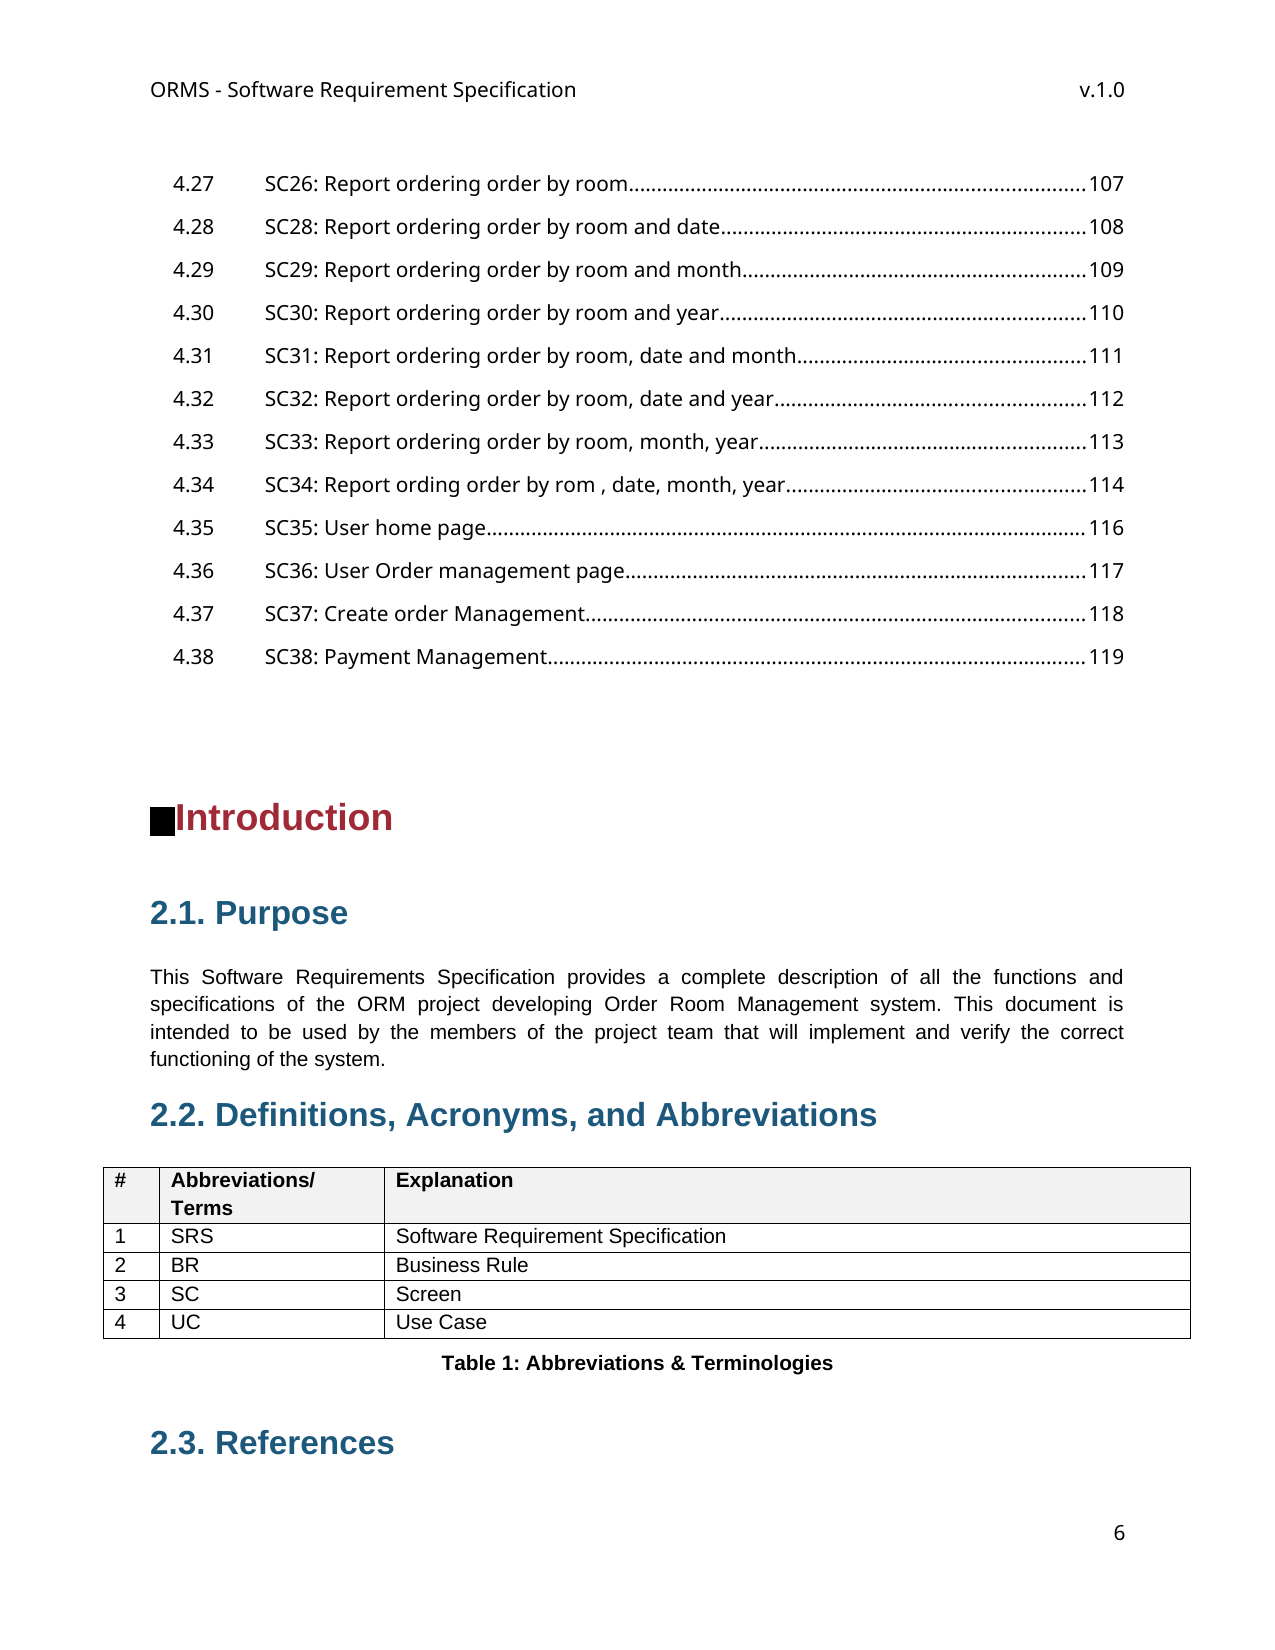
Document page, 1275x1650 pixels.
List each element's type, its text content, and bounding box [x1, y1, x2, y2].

table_header Abbreviations/Terms [160, 1168, 384, 1223]
text Table 1: Abbreviations & Terminologies [150, 1351, 1125, 1375]
table_cell 4 [104, 1310, 159, 1337]
table_cell Screen [385, 1281, 1190, 1309]
table_cell SRS [160, 1224, 384, 1252]
table_cell Software Requirement Specification [385, 1224, 1190, 1252]
table_header # [104, 1168, 159, 1223]
subtitle References [150, 1423, 1125, 1462]
subtitle Purpose [150, 893, 1125, 931]
table_header Explanation [385, 1168, 1190, 1223]
table_cell 2 [104, 1253, 159, 1280]
table_cell UC [160, 1310, 384, 1337]
table_cell Business Rule [385, 1253, 1190, 1280]
table_cell BR [160, 1253, 384, 1280]
table_cell Use Case [385, 1310, 1190, 1337]
table_cell 1 [104, 1224, 159, 1252]
subtitle Introduction [150, 795, 1125, 838]
list This Software Requirements Specification provides a complete description of all the functions and specifications of the ORM project developing Order Room Management system. This document is intended to be used by the members of the project team that will implement and verify the correct functioning of the system. [150, 965, 1125, 1071]
table_cell SC [160, 1281, 384, 1309]
subtitle Definitions, Acronyms, and Abbreviations [150, 1096, 1125, 1134]
table_cell 3 [104, 1281, 159, 1309]
